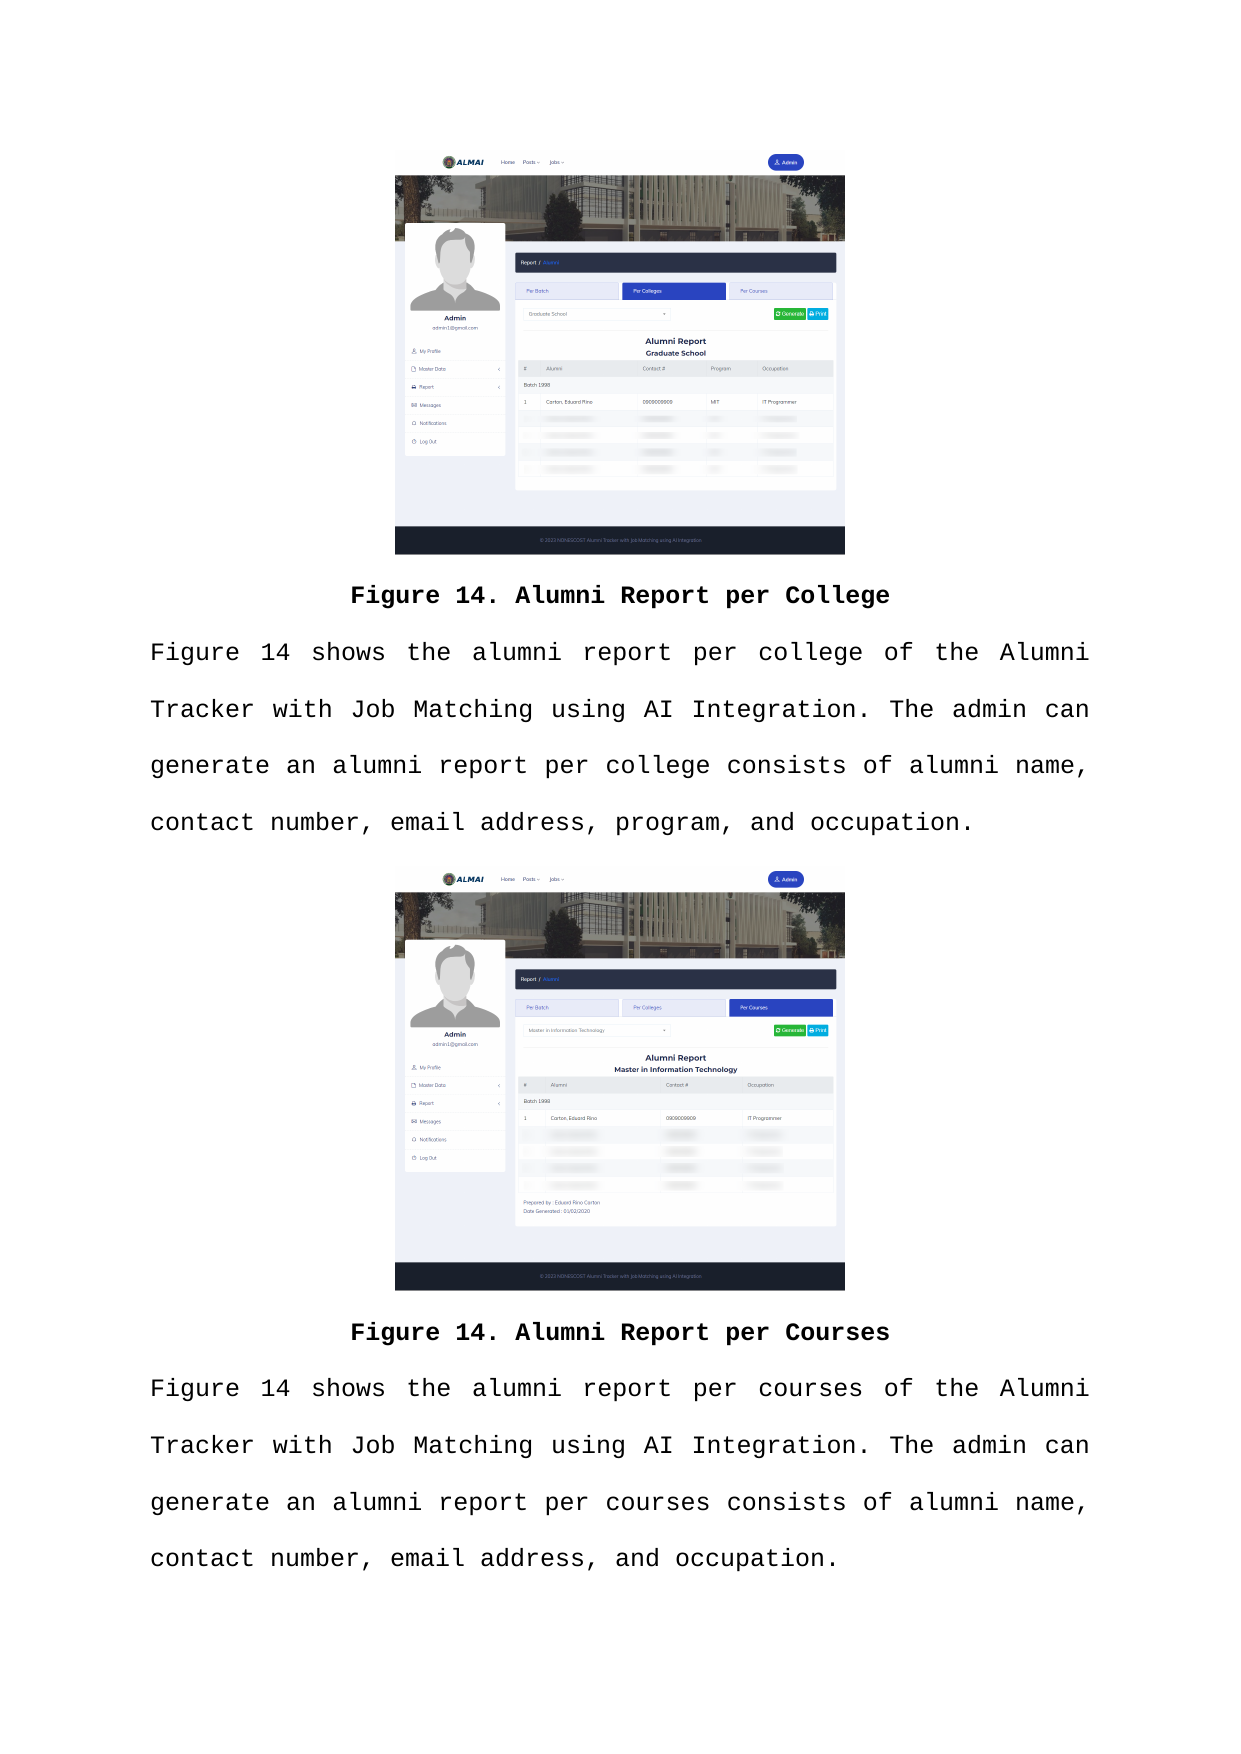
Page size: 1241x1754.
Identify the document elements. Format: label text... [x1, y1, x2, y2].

picture [395, 866, 845, 1291]
text Figure 14. Alumni Report per College [150, 583, 1090, 611]
text Figure 14 shows the alumni report per college of the Alumni Tracker with Job Matching using AI Integration. The admin can generate an alumni report per college consists of alumni name, contact number, email address, program, and occupation. [150, 640, 1090, 838]
text Figure 14 shows the alumni report per courses of the Alumni Tracker with Job Matching using AI Integration. The admin can generate an alumni report per courses consists of alumni name, contact number, email address, and occupation. [150, 1376, 1090, 1574]
picture [395, 150, 845, 555]
text Figure 14. Alumni Report per Courses [150, 1319, 1090, 1348]
